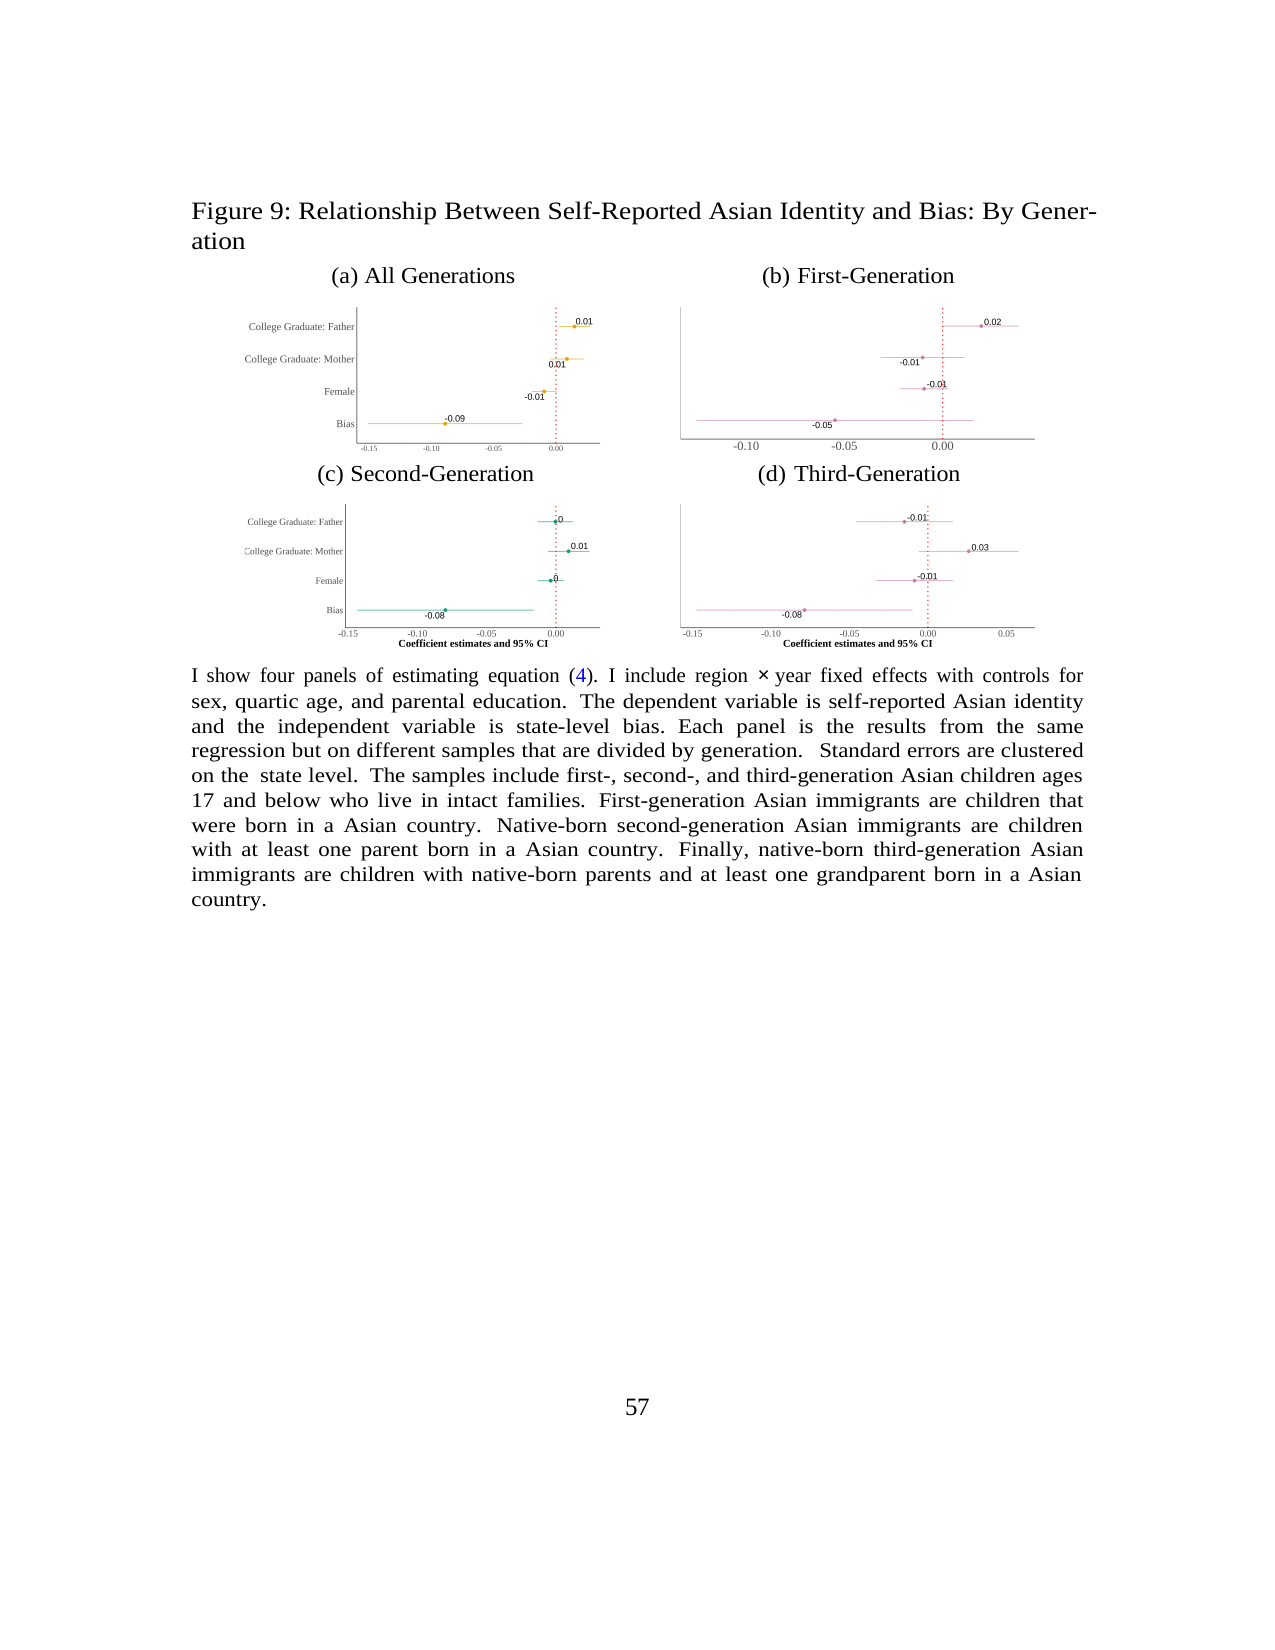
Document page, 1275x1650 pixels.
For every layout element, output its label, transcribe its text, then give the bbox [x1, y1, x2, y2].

text (a) All Generations (b) First-Generation [187, 263, 954, 289]
text I show four panels of estimating equation (4). I include region × year fixed effects with controls for sex, quartic age, and parental education. The dependent variable is self-reported Asian identity and the independent variable is state-level bias. Each panel is the results from the same regression but on different samples that are divided by generation. Standard errors are clustered on the state level. The samples include first-, second-, and third-generation Asian children ages 17 and below who live in intact families. First-generation Asian immigrants are children that were born in a Asian country. Native-born second-generation Asian immigrants are children with at least one parent born in a Asian country. Finally, native-born third-generation Asian immigrants are children with native-born parents and at least one grandparent born in a Asian country. [191, 515, 1084, 911]
text Figure 9: Relationship Between Self-Reported Asian Identity and Bias: By Gener-ation [191, 196, 1125, 254]
picture [680, 504, 1035, 515]
picture [245, 307, 600, 314]
text (c) Second-Generation (d) Third-Generation [187, 314, 961, 486]
picture [244, 504, 601, 515]
picture [680, 307, 1035, 450]
